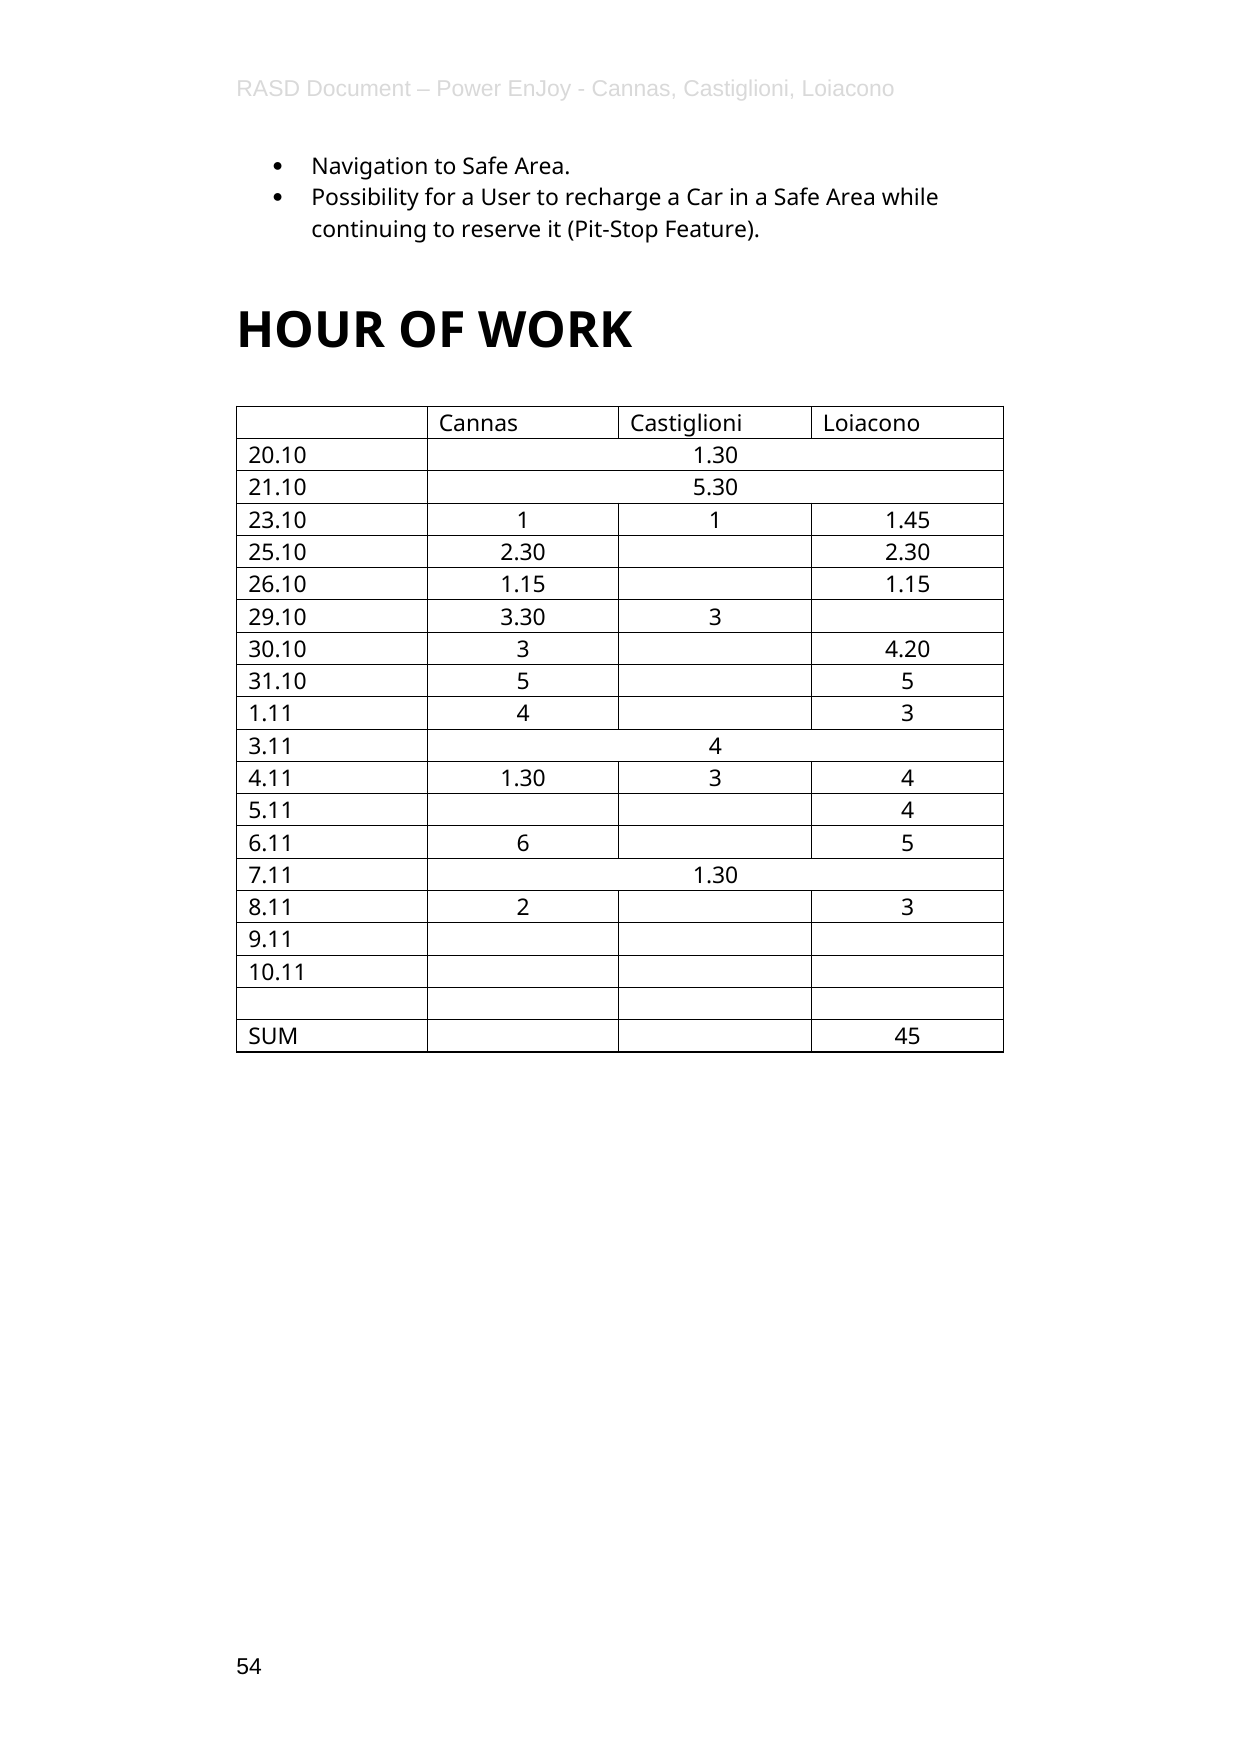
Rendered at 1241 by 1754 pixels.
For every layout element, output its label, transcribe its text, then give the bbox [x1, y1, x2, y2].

table_cell 1 [428, 504, 618, 535]
table_cell 3.11 [237, 730, 427, 761]
table_cell [619, 568, 811, 599]
table_cell 2.30 [812, 536, 1003, 567]
table_cell 4 [812, 762, 1003, 793]
table_cell [812, 956, 1003, 987]
subtitle HOUR OF WORK [236, 294, 1004, 362]
table_cell [428, 923, 618, 954]
table_cell 1.30 [428, 439, 1003, 470]
table_cell [619, 536, 811, 567]
table_cell 1.45 [812, 504, 1003, 535]
table_cell [619, 794, 811, 825]
table_cell 4.20 [812, 633, 1003, 664]
table_cell 6.11 [237, 826, 427, 858]
table_cell 1.11 [237, 697, 427, 728]
table_cell 1.30 [428, 762, 618, 793]
table_cell [812, 923, 1003, 954]
table_cell 9.11 [237, 923, 427, 954]
table_cell [619, 988, 811, 1019]
table_header Loiacono [812, 407, 1003, 438]
table_cell 2 [428, 891, 618, 922]
table_cell [428, 956, 618, 987]
table_cell 8.11 [237, 891, 427, 922]
table_cell [619, 826, 811, 858]
table_cell 4 [428, 697, 618, 728]
table_cell 4 [812, 794, 1003, 825]
table_cell SUM [237, 1020, 427, 1051]
table_cell 25.10 [237, 536, 427, 567]
table_cell 3 [812, 891, 1003, 922]
table_cell 29.10 [237, 600, 427, 632]
table_cell [619, 891, 811, 922]
table_cell [619, 633, 811, 664]
table_cell [619, 697, 811, 728]
table_cell 1 [619, 504, 811, 535]
list Possibility for a User to recharge a Car in a Safe Area while continuing to reserve it (Pit-Stop Feature). [274, 181, 1004, 244]
table_cell [619, 923, 811, 954]
table_cell 4.11 [237, 762, 427, 793]
table_cell 7.11 [237, 859, 427, 890]
table_cell [619, 956, 811, 987]
table_cell 3 [812, 697, 1003, 728]
table_cell 45 [812, 1020, 1003, 1051]
table_cell 1.30 [428, 859, 1003, 890]
table_cell 1.15 [428, 568, 618, 599]
table_cell 20.10 [237, 439, 427, 470]
table_cell 10.11 [237, 956, 427, 987]
table_cell 2.30 [428, 536, 618, 567]
table_cell [619, 665, 811, 696]
table_cell 5 [428, 665, 618, 696]
table_cell 1.15 [812, 568, 1003, 599]
table_cell 5 [812, 665, 1003, 696]
table_cell 23.10 [237, 504, 427, 535]
table_cell [428, 988, 618, 1019]
table_cell 5 [812, 826, 1003, 858]
table_cell 3 [619, 762, 811, 793]
table_header [237, 407, 427, 438]
table_cell [428, 794, 618, 825]
table_cell [812, 600, 1003, 632]
table_cell 26.10 [237, 568, 427, 599]
table_cell 6 [428, 826, 618, 858]
table_cell 4 [428, 730, 1003, 761]
table_cell 3 [619, 600, 811, 632]
table_cell 21.10 [237, 471, 427, 502]
table_cell 31.10 [237, 665, 427, 696]
table_header Cannas [428, 407, 618, 438]
table_header Castiglioni [619, 407, 811, 438]
table_cell [428, 1020, 618, 1051]
table_cell 3 [428, 633, 618, 664]
table_cell 5.30 [428, 471, 1003, 502]
table_cell [237, 988, 427, 1019]
table_cell 3.30 [428, 600, 618, 632]
table_cell [619, 1020, 811, 1051]
table_cell [812, 988, 1003, 1019]
table_cell 5.11 [237, 794, 427, 825]
list Navigation to Safe Area. [274, 150, 1004, 181]
table_cell 30.10 [237, 633, 427, 664]
